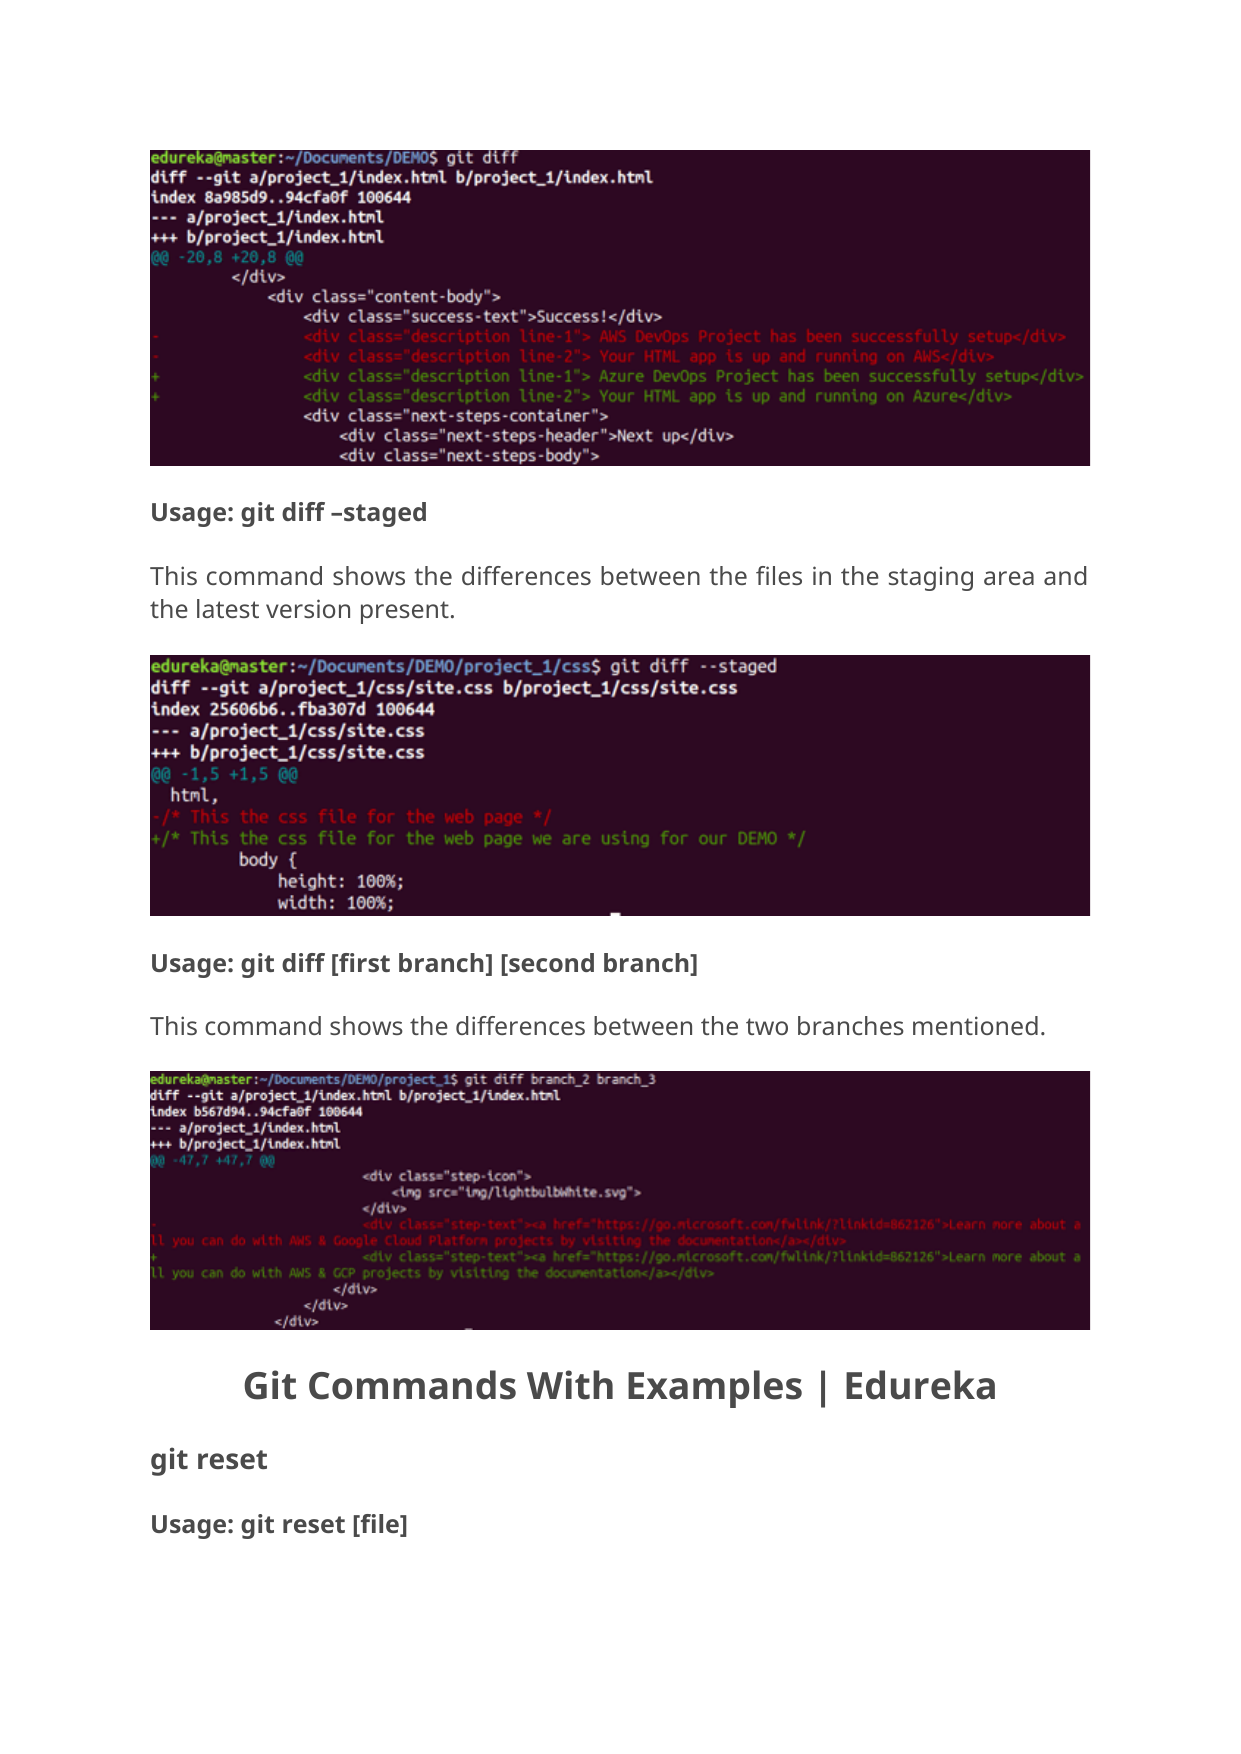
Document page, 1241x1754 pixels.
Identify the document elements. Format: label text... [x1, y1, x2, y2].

picture [150, 150, 1091, 466]
subtitle Git Commands With Examples | Edureka [150, 1359, 1090, 1410]
picture [150, 1071, 1091, 1330]
text This command shows the differences between the two branches mentioned. [150, 1008, 1090, 1042]
picture [150, 655, 1091, 916]
text Usage: git diff [first branch] [second branch] [150, 945, 1090, 979]
subtitle git reset [150, 1439, 1090, 1478]
text Usage: git reset [file] [150, 1507, 1090, 1541]
text Usage: git diff –staged [150, 495, 1090, 529]
text This command shows the differences between the files in the staging area and the latest version present. [150, 558, 1090, 626]
